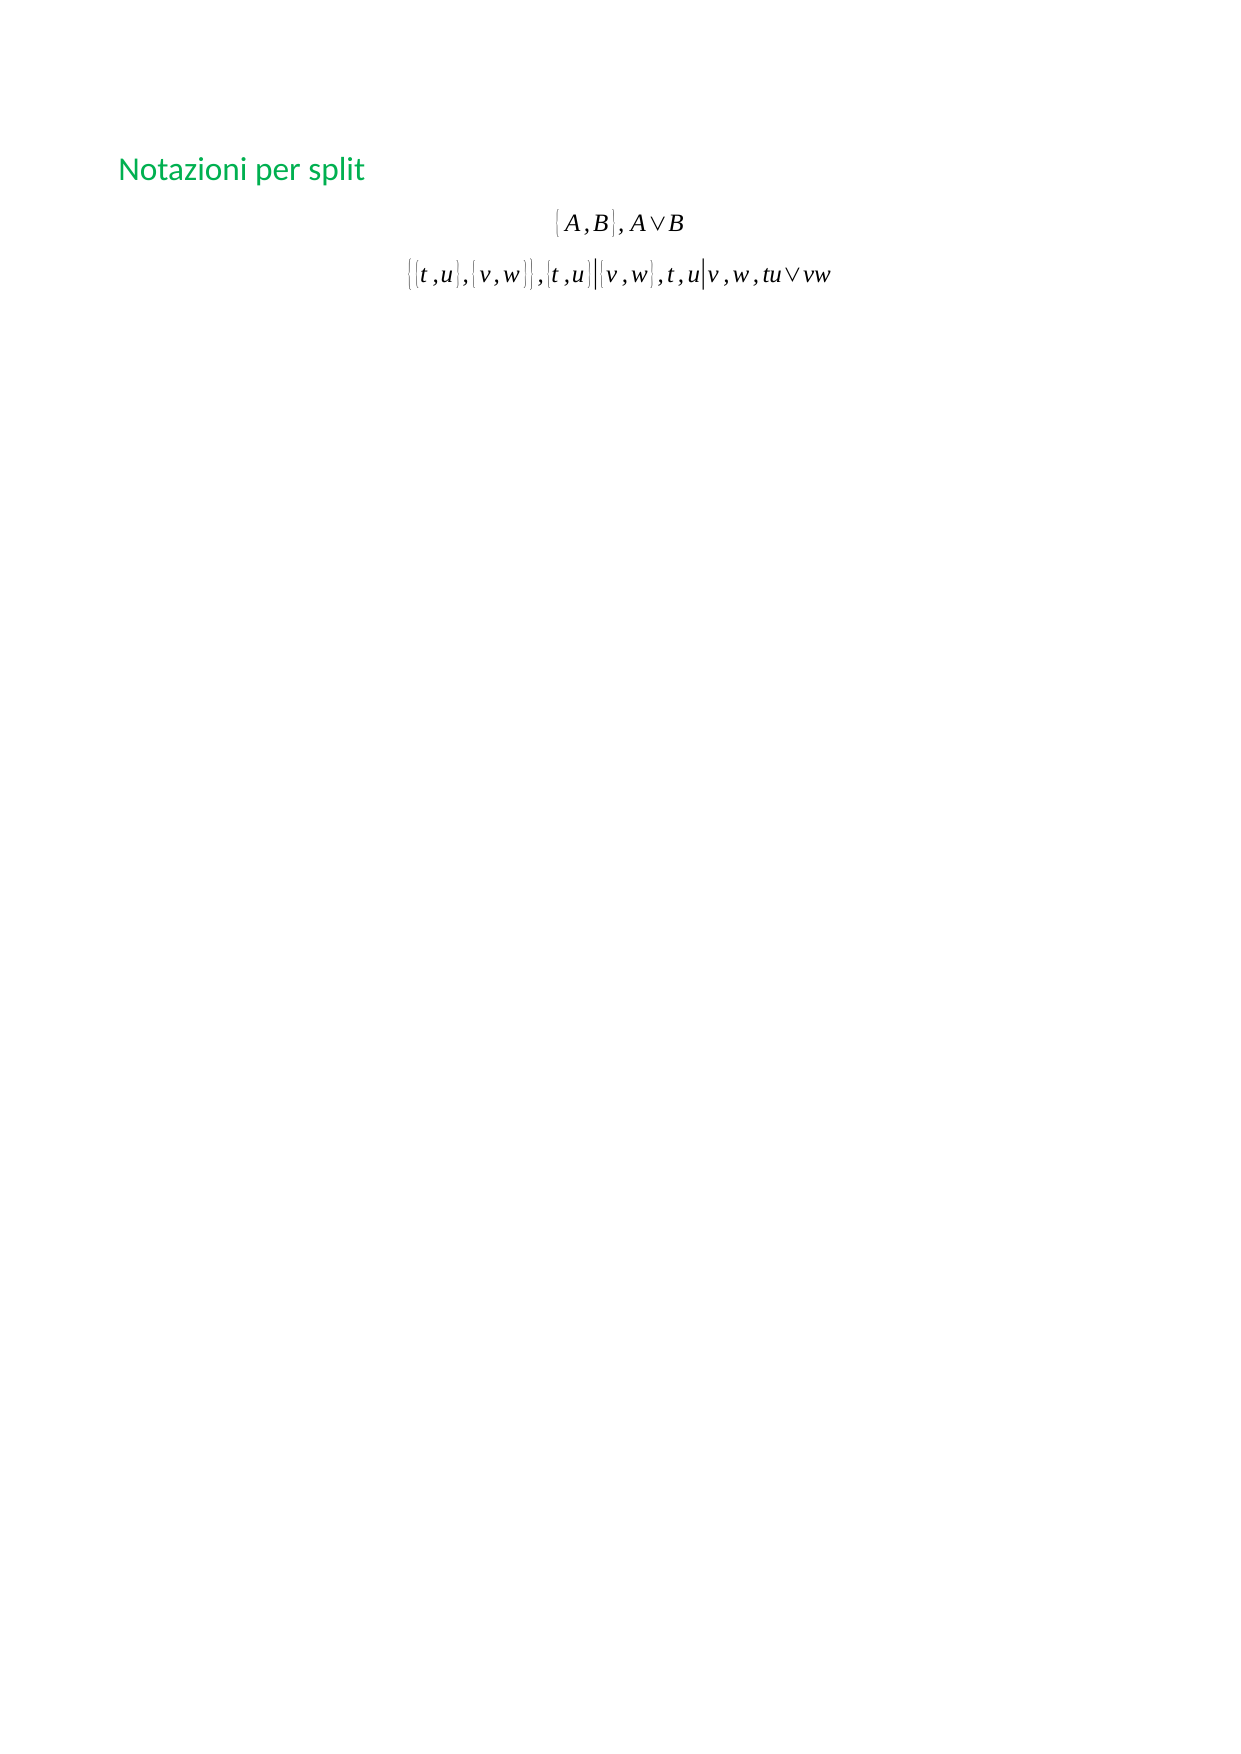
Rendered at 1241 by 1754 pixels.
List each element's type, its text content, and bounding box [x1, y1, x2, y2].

text Notazioni per split [118, 148, 1122, 188]
